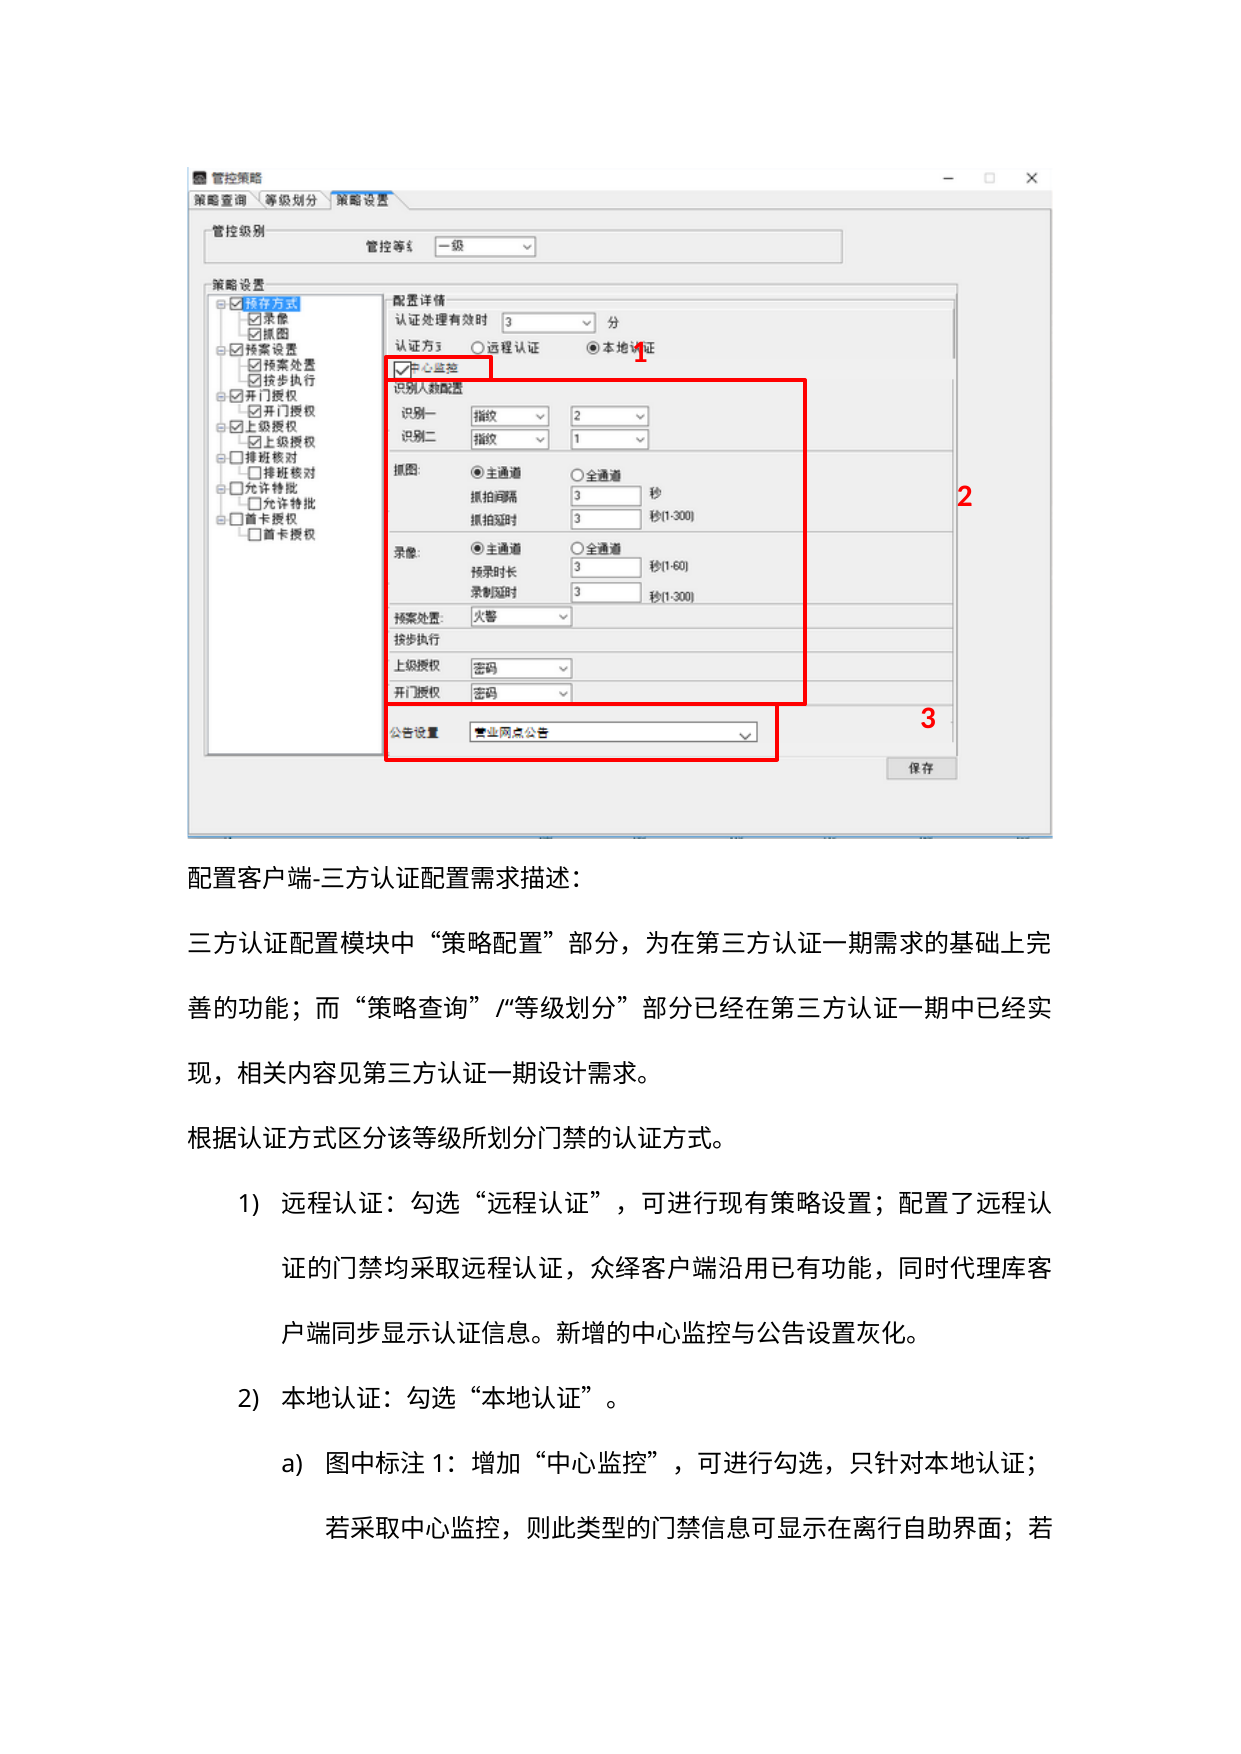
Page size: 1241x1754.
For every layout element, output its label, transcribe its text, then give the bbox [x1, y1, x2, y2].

list 远程认证：勾选“远程认证”，可进行现有策略设置；配置了远程认证的门禁均采取远程认证，众绎客户端沿用已有功能，同时代理库客户端同步显示认证信息。新增的中心监控与公告设置灰化。 [237, 1169, 1053, 1364]
text 根据认证方式区分该等级所划分门禁的认证方式。 [187, 1104, 1053, 1169]
text 三方认证配置模块中“策略配置”部分，为在第三方认证一期需求的基础上完善的功能；而“策略查询”/“等级划分”部分已经在第三方认证一期中已经实现，相关内容见第三方认证一期设计需求。 [187, 909, 1053, 1104]
picture [187, 167, 1053, 839]
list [281, 1429, 1053, 1559]
list 本地认证：勾选“本地认证”。 [237, 1364, 1053, 1429]
text 配置客户端-三方认证配置需求描述： [187, 844, 1053, 909]
